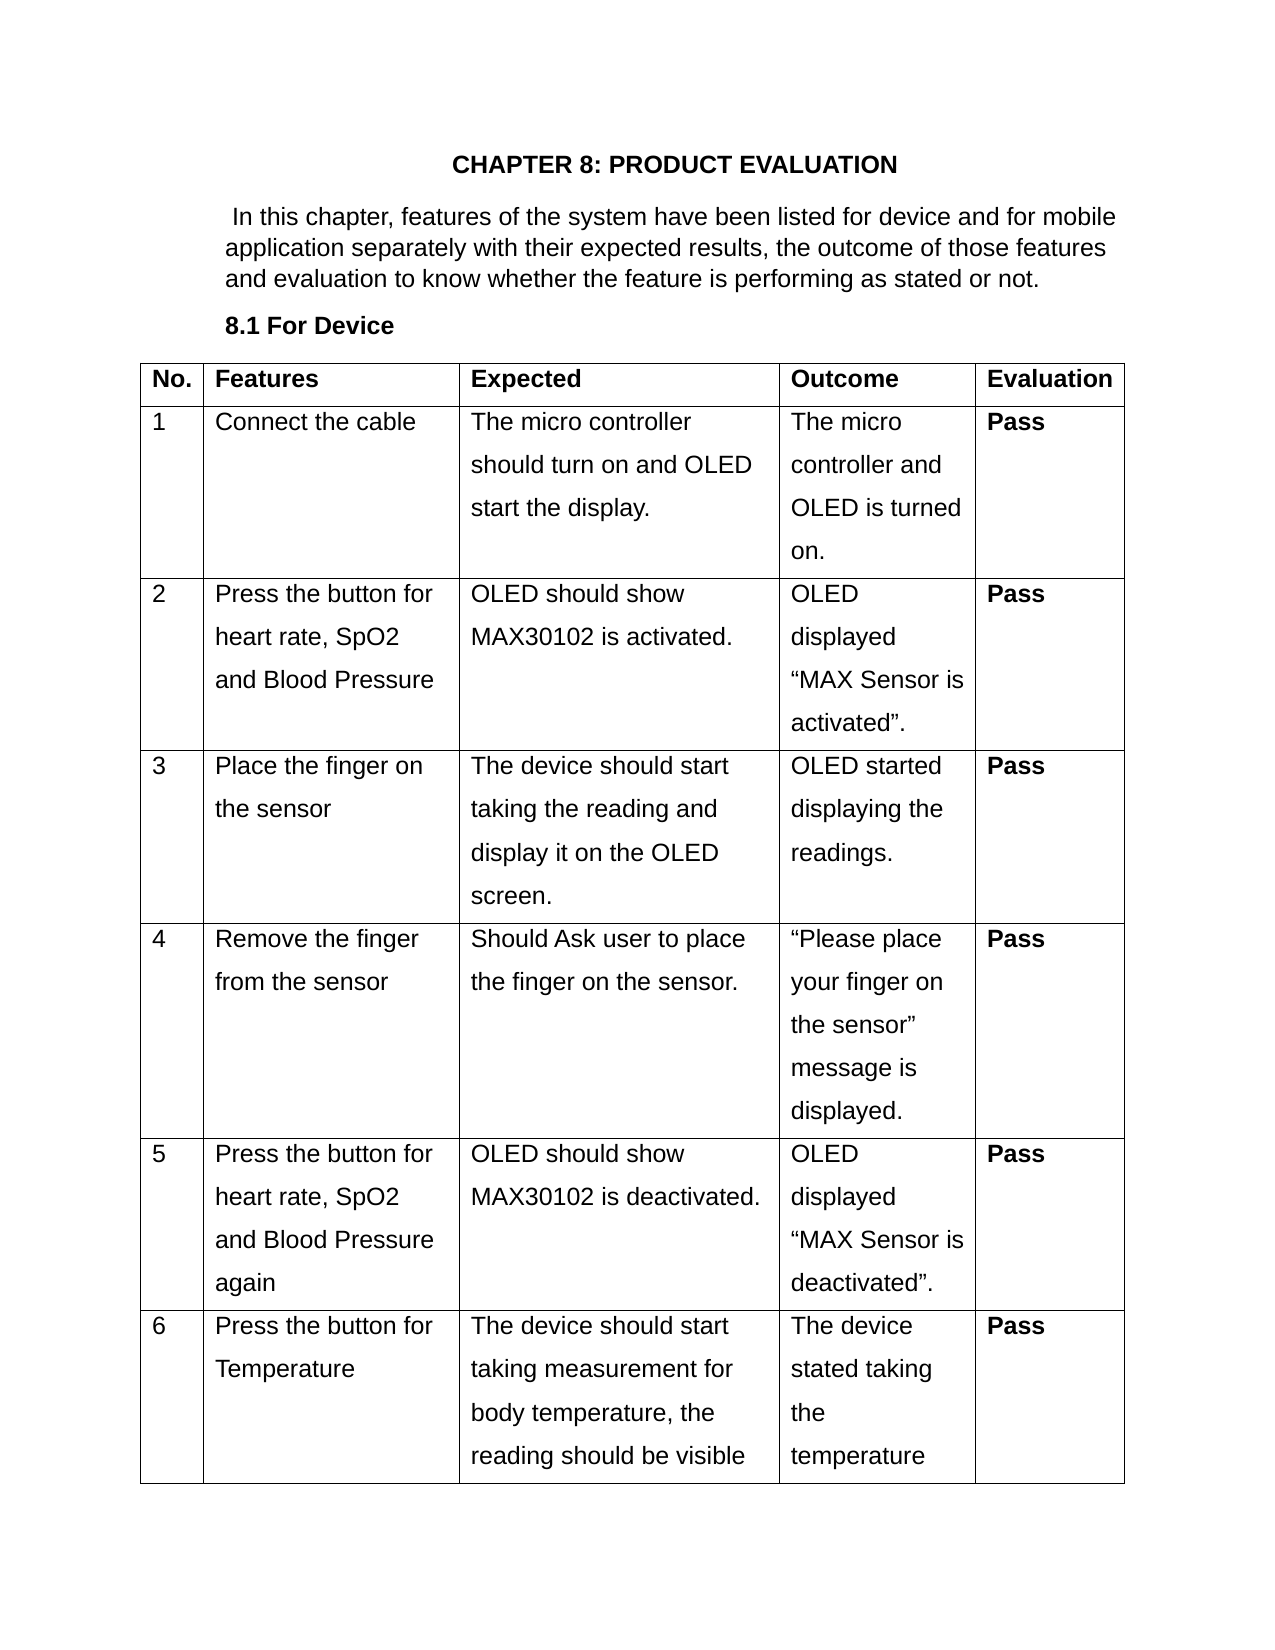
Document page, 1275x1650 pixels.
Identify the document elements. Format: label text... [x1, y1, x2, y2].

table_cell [780, 1311, 975, 1482]
table_header Evaluation [976, 364, 1124, 406]
table_cell Pass [976, 1311, 1124, 1482]
table_cell OLED should show MAX30102 is deactivated. [460, 1139, 779, 1310]
table_cell Pass [976, 1139, 1124, 1310]
table_cell OLED should show MAX30102 is activated. [460, 579, 779, 750]
table_cell 5 [141, 1139, 203, 1310]
table_cell Pass [976, 407, 1124, 578]
table_cell The device should start taking the reading and display it on the OLED screen. [460, 751, 779, 922]
table_cell Press the button for heart rate, SpO2 and Blood Pressure [204, 579, 459, 750]
table_cell 4 [141, 924, 203, 1138]
table_header Outcome [780, 364, 975, 406]
table_cell 3 [141, 751, 203, 922]
table_cell OLED displayed “MAX Sensor is activated”. [780, 579, 975, 750]
table_cell Press the button for heart rate, SpO2 and Blood Pressure again [204, 1139, 459, 1310]
table_cell Connect the cable [204, 407, 459, 578]
table_header No. [141, 364, 203, 406]
table_cell Pass [976, 579, 1124, 750]
table_header Expected [460, 364, 779, 406]
table_cell The micro controller and OLED is turned on. [780, 407, 975, 578]
table_cell OLED displayed “MAX Sensor is deactivated”. [780, 1139, 975, 1310]
table_cell Pass [976, 924, 1124, 1138]
table_header Features [204, 364, 459, 406]
table_cell Place the finger on the sensor [204, 751, 459, 922]
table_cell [460, 1311, 779, 1482]
table_cell Should Ask user to place the finger on the sensor. [460, 924, 779, 1138]
table_cell Remove the finger from the sensor [204, 924, 459, 1138]
table_cell Pass [976, 751, 1124, 922]
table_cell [204, 1311, 459, 1482]
table_cell The micro controller should turn on and OLED start the display. [460, 407, 779, 578]
table_cell 6 [141, 1311, 203, 1482]
subtitle CHAPTER 8: PRODUCT EVALUATION [225, 150, 1125, 179]
table_cell OLED started displaying the readings. [780, 751, 975, 922]
subtitle 8.1 For Device [225, 311, 1125, 340]
table_cell 2 [141, 579, 203, 750]
table_cell “Please place your finger on the sensor” message is displayed. [780, 924, 975, 1138]
text In this chapter, features of the system have been listed for device and for mobile application separately with their expected results, the outcome of those features and evaluation to know whether the feature is performing as stated or not. [225, 201, 1125, 292]
table_cell 1 [141, 407, 203, 578]
